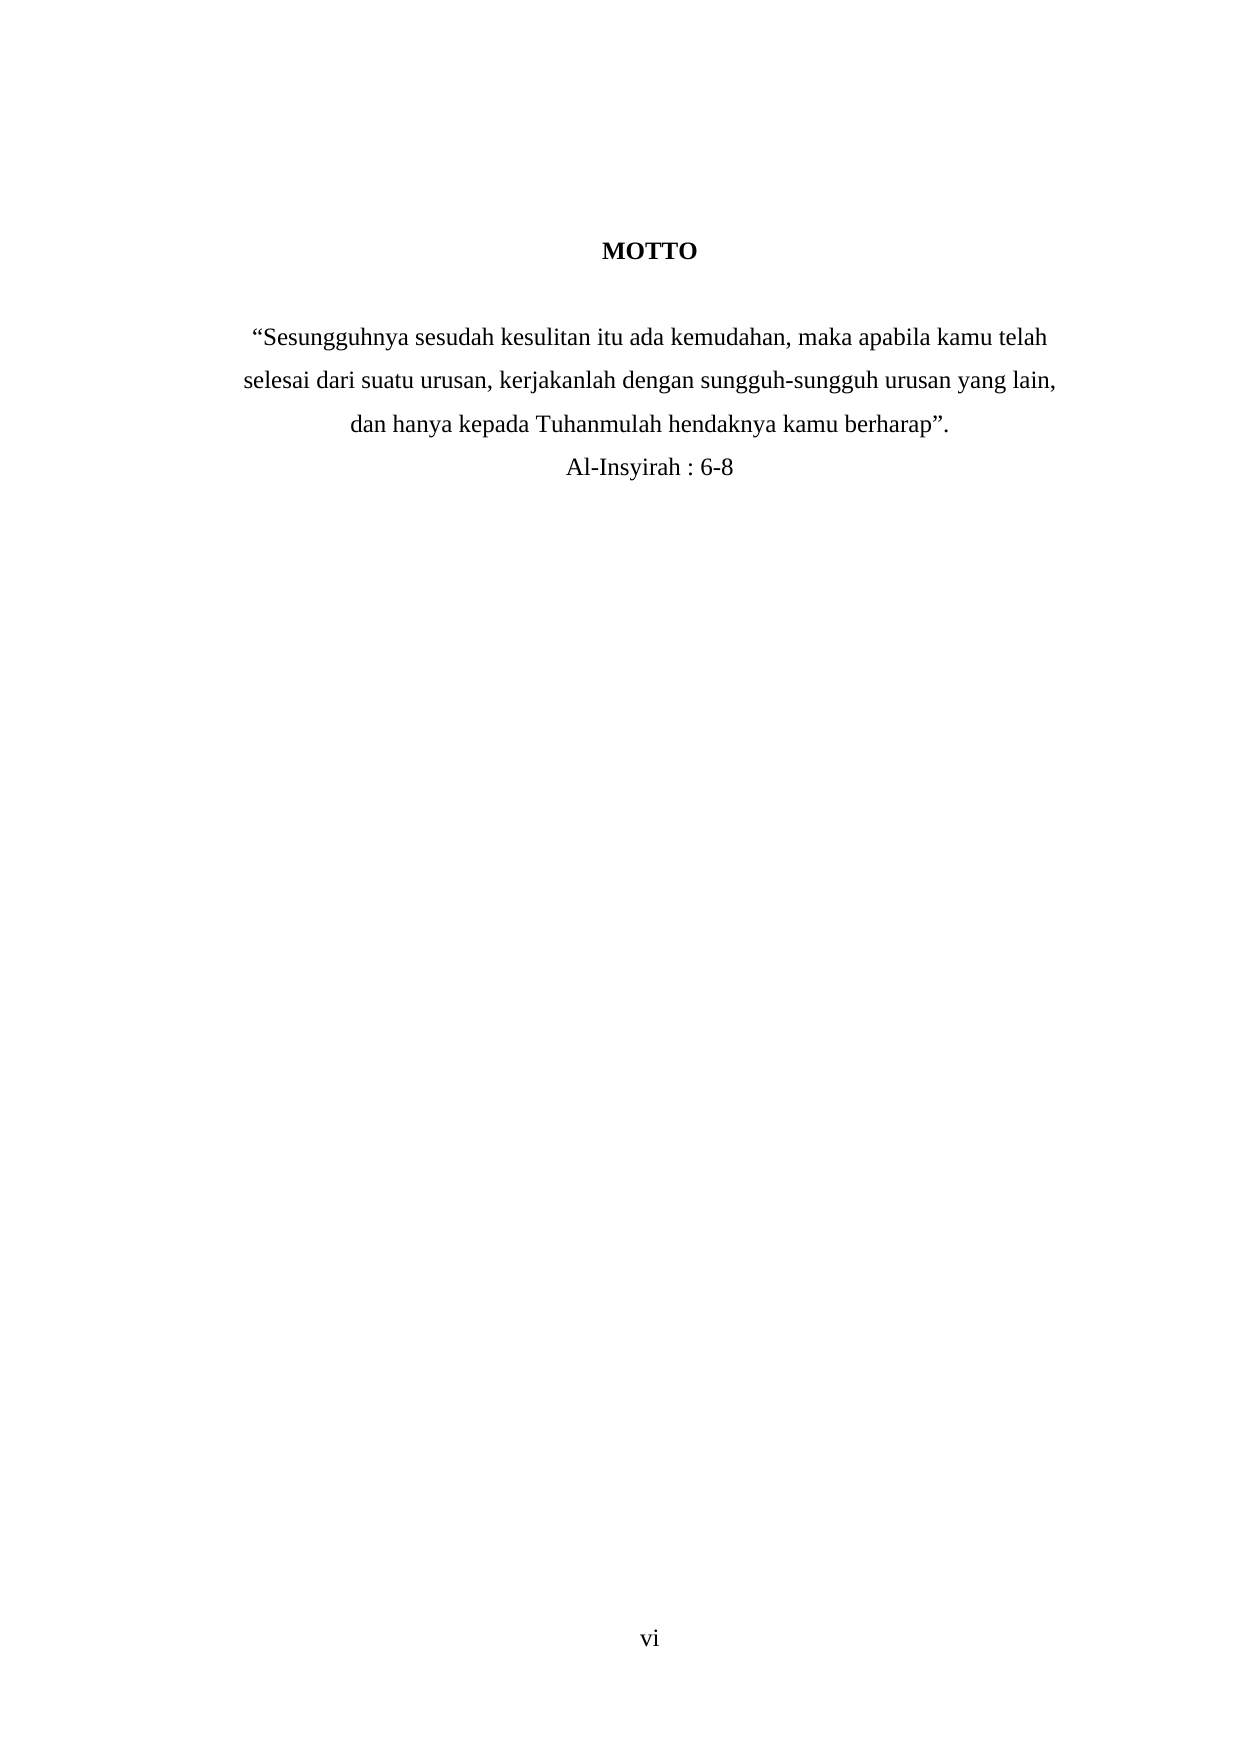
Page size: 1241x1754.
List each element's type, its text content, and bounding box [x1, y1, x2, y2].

subtitle MOTTO [236, 236, 1063, 265]
text “Sesungguhnya sesudah kesulitan itu ada kemudahan, maka apabila kamu telah selesai dari suatu urusan, kerjakanlah dengan sungguh-sungguh urusan yang lain, dan hanya kepada Tuhanmulah hendaknya kamu berharap”. [236, 322, 1063, 437]
text Al-Insyirah : 6-8 [236, 452, 1063, 481]
